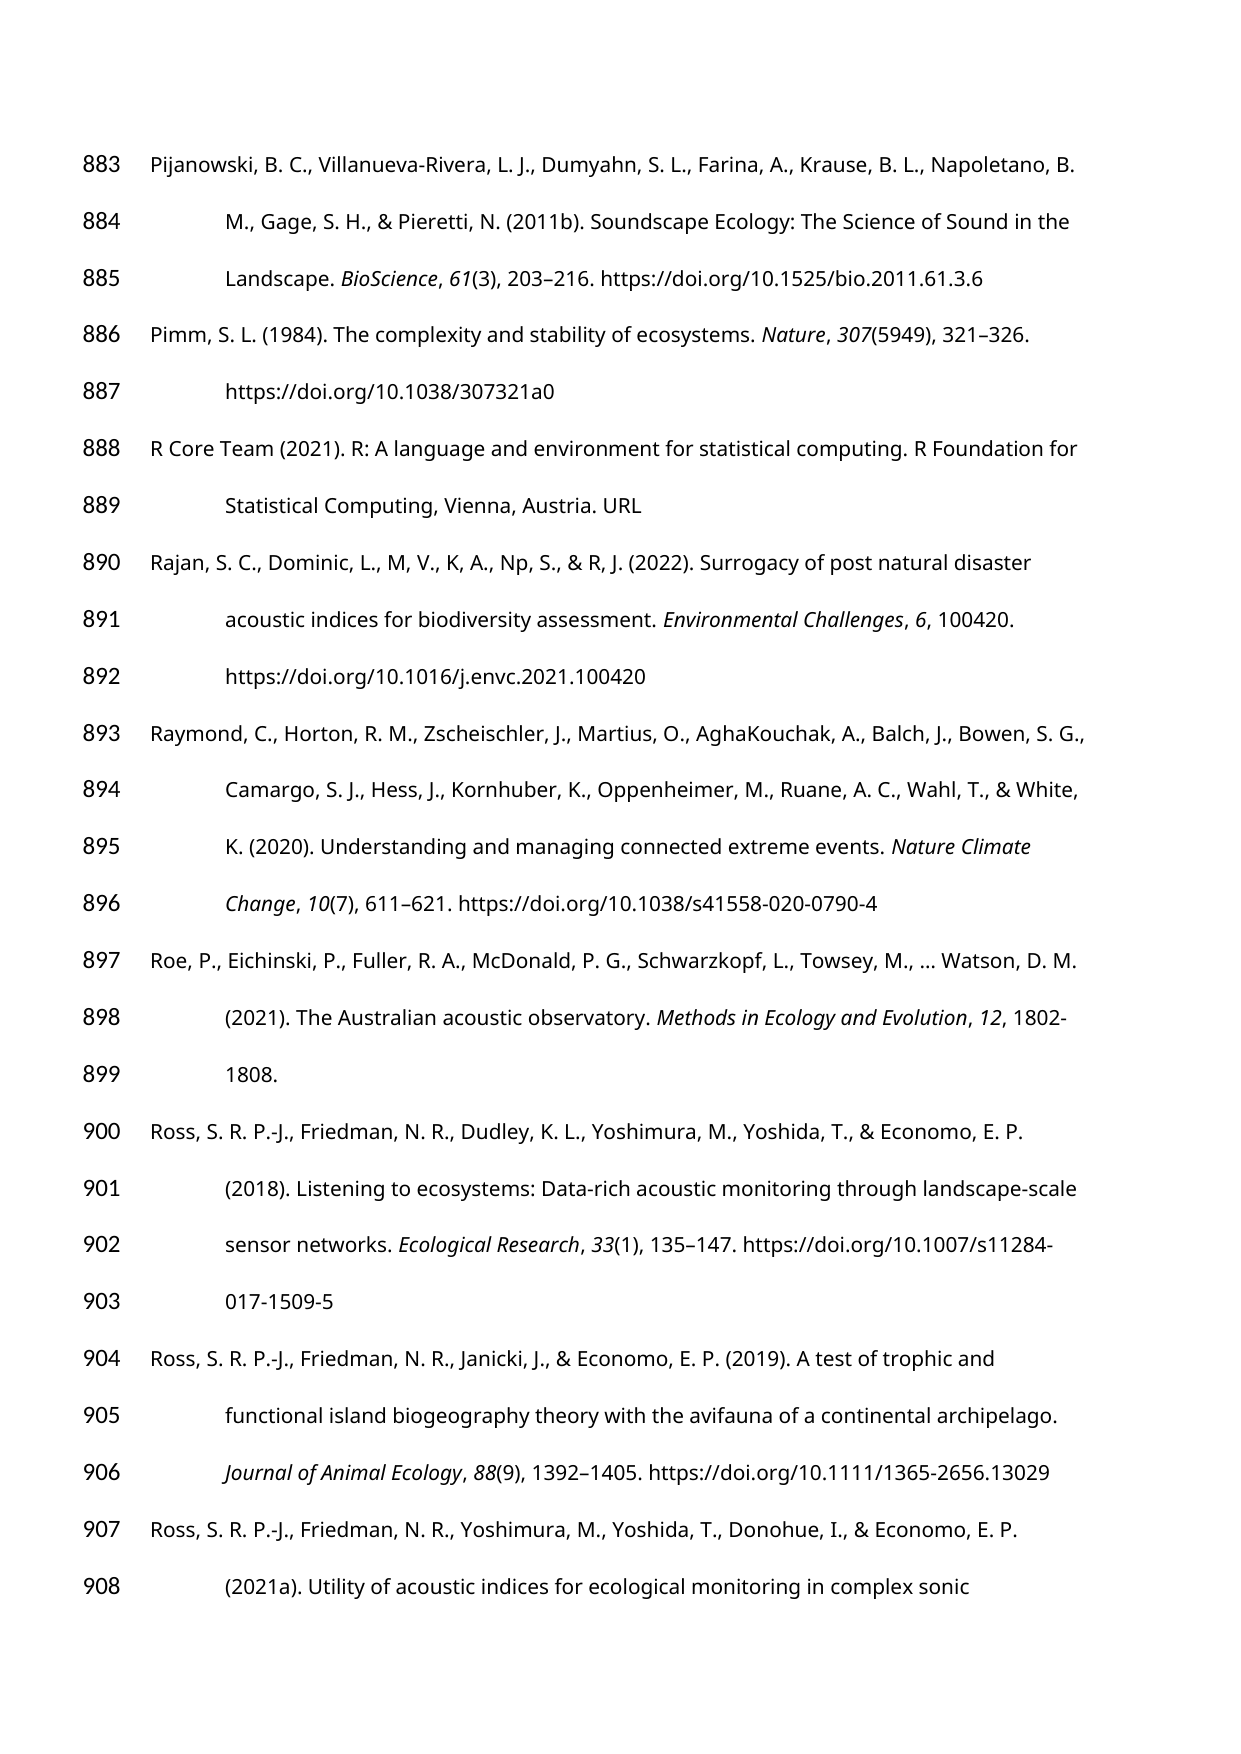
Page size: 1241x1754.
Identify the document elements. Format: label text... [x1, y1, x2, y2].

text Raymond, C., Horton, R. M., Zscheischler, J., Martius, O., AghaKouchak, A., Balch, J., Bowen, S. G., Camargo, S. J., Hess, J., Kornhuber, K., Oppenheimer, M., Ruane, A. C., Wahl, T., & White, K. (2020). Understanding and managing connected extreme events. Nature Climate Change, 10(7), 611–621. https://doi.org/10.1038/s41558-020-0790-4 [150, 719, 1090, 918]
text R Core Team (2021). R: A language and environment for statistical computing. R Foundation for Statistical Computing, Vienna, Austria. URL [150, 434, 1090, 520]
text Pimm, S. L. (1984). The complexity and stability of ecosystems. Nature, 307(5949), 321–326. https://doi.org/10.1038/307321a0 [150, 321, 1090, 406]
text Rajan, S. C., Dominic, L., M, V., K, A., Np, S., & R, J. (2022). Surrogacy of post natural disaster acoustic indices for biodiversity assessment. Environmental Challenges, 6, 100420. https://doi.org/10.1016/j.envc.2021.100420 [150, 548, 1090, 690]
text Ross, S. R. P.-J., Friedman, N. R., Dudley, K. L., Yoshimura, M., Yoshida, T., & Economo, E. P. (2018). Listening to ecosystems: Data-rich acoustic monitoring through landscape-scale sensor networks. Ecological Research, 33(1), 135–147. https://doi.org/10.1007/s11284-017-1509-5 [150, 1117, 1090, 1316]
text Pijanowski, B. C., Villanueva-Rivera, L. J., Dumyahn, S. L., Farina, A., Krause, B. L., Napoletano, B. M., Gage, S. H., & Pieretti, N. (2011b). Soundscape Ecology: The Science of Sound in the Landscape. BioScience, 61(3), 203–216. https://doi.org/10.1525/bio.2011.61.3.6 [150, 150, 1090, 292]
text Ross, S. R. P.-J., Friedman, N. R., Janicki, J., & Economo, E. P. (2019). A test of trophic and functional island biogeography theory with the avifauna of a continental archipelago. Journal of Animal Ecology, 88(9), 1392–1405. https://doi.org/10.1111/1365-2656.13029 [150, 1344, 1090, 1487]
text Roe, P., Eichinski, P., Fuller, R. A., McDonald, P. G., Schwarzkopf, L., Towsey, M., … Watson, D. M. (2021). The Australian acoustic observatory. Methods in Ecology and Evolution, 12, 1802-1808. [150, 946, 1090, 1088]
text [150, 1515, 1090, 1600]
